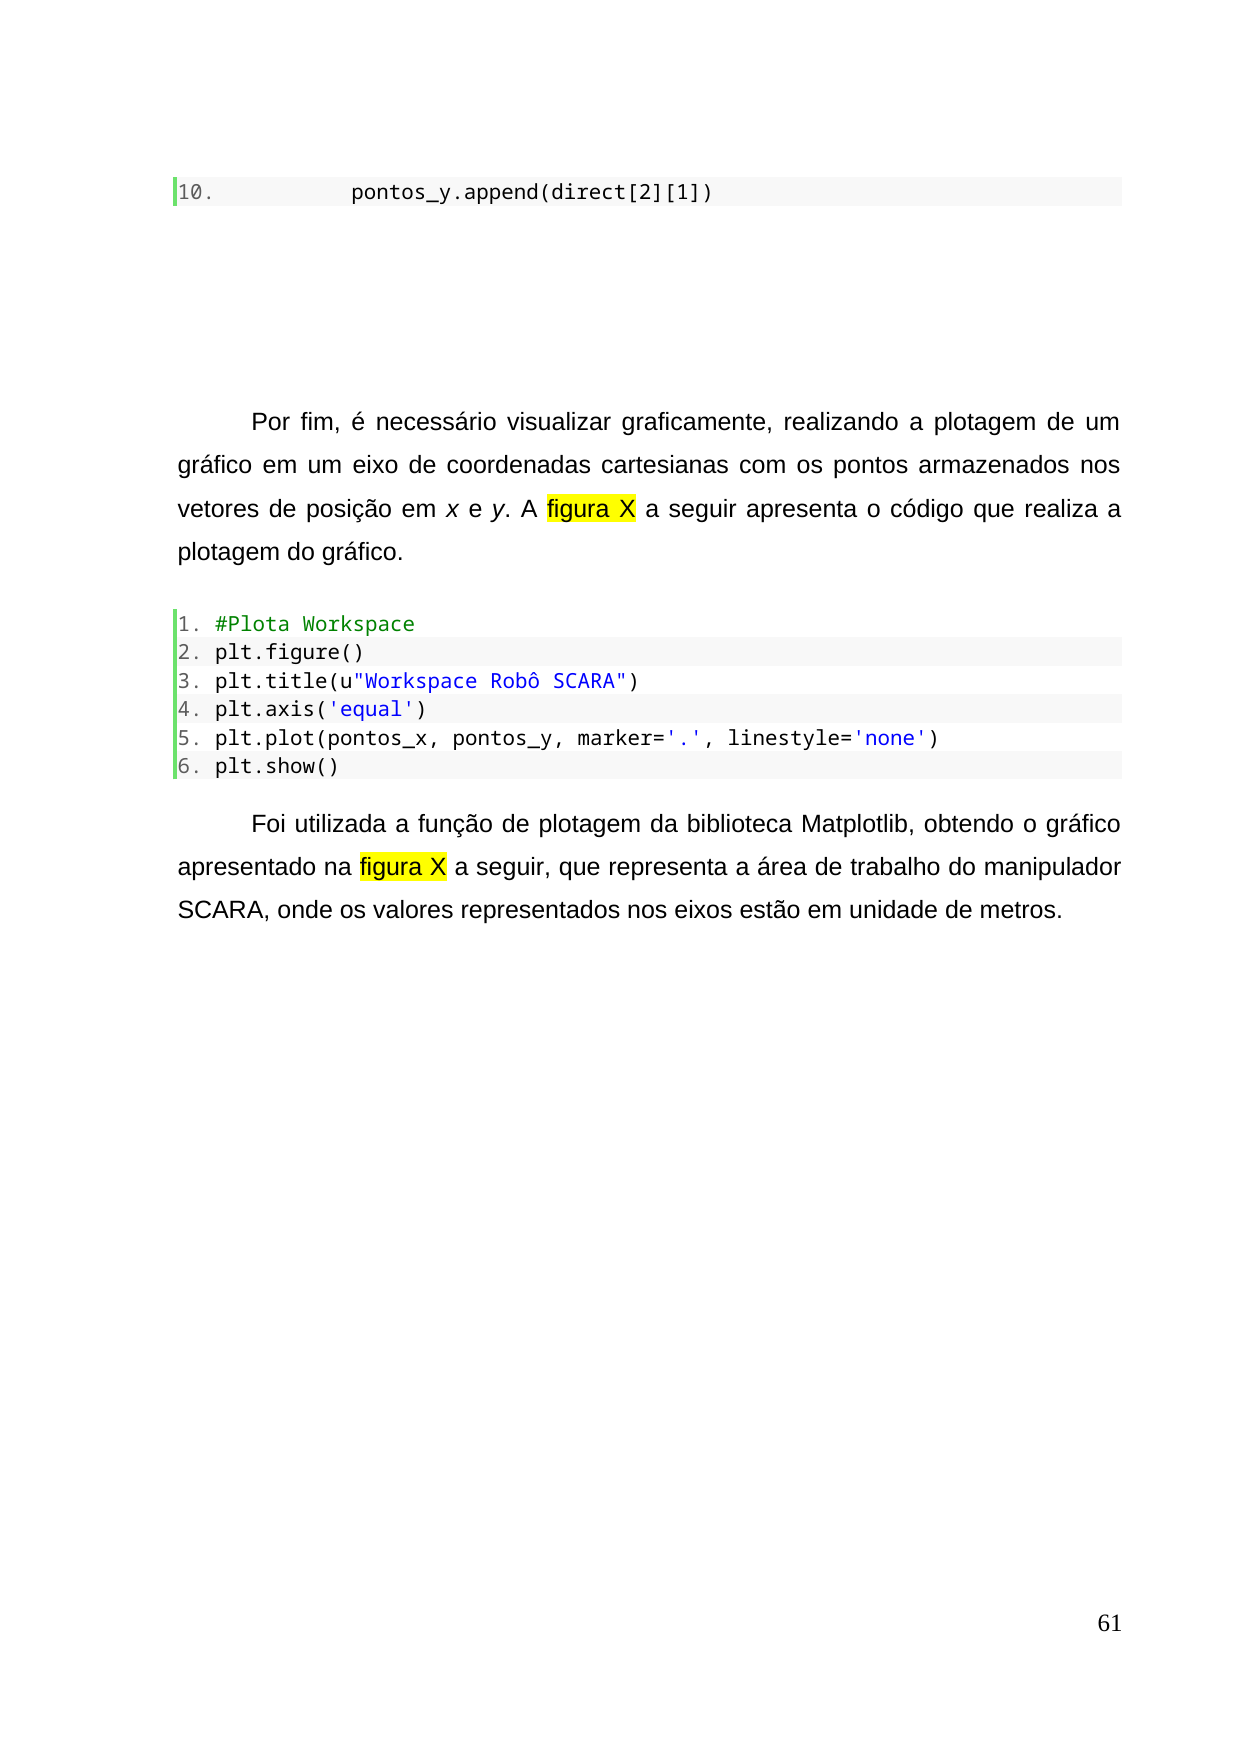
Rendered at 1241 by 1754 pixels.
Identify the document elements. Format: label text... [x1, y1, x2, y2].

list plt.title(u"Workspace Robô SCARA") [177, 666, 1122, 694]
list #Plota Workspace [177, 609, 1122, 637]
text Foi utilizada a função de plotagem da biblioteca Matplotlib, obtendo o gráfico apresentado na figura X a seguir, que representa a área de trabalho do manipulador SCARA, onde os valores representados nos eixos estão em unidade de metros. [177, 809, 1122, 924]
list plt.figure() [177, 637, 1122, 666]
list pontos_y.append(direct[2][1]) [177, 177, 1122, 206]
text Por fim, é necessário visualizar graficamente, realizando a plotagem de um gráfico em um eixo de coordenadas cartesianas com os pontos armazenados nos vetores de posição em x e y. A figura X a seguir apresenta o código que realiza a plotagem do gráfico. [177, 407, 1122, 565]
list plt.show() [177, 751, 1122, 779]
list plt.plot(pontos_x, pontos_y, marker='.', linestyle='none') [177, 723, 1122, 751]
list plt.axis('equal') [177, 694, 1122, 723]
